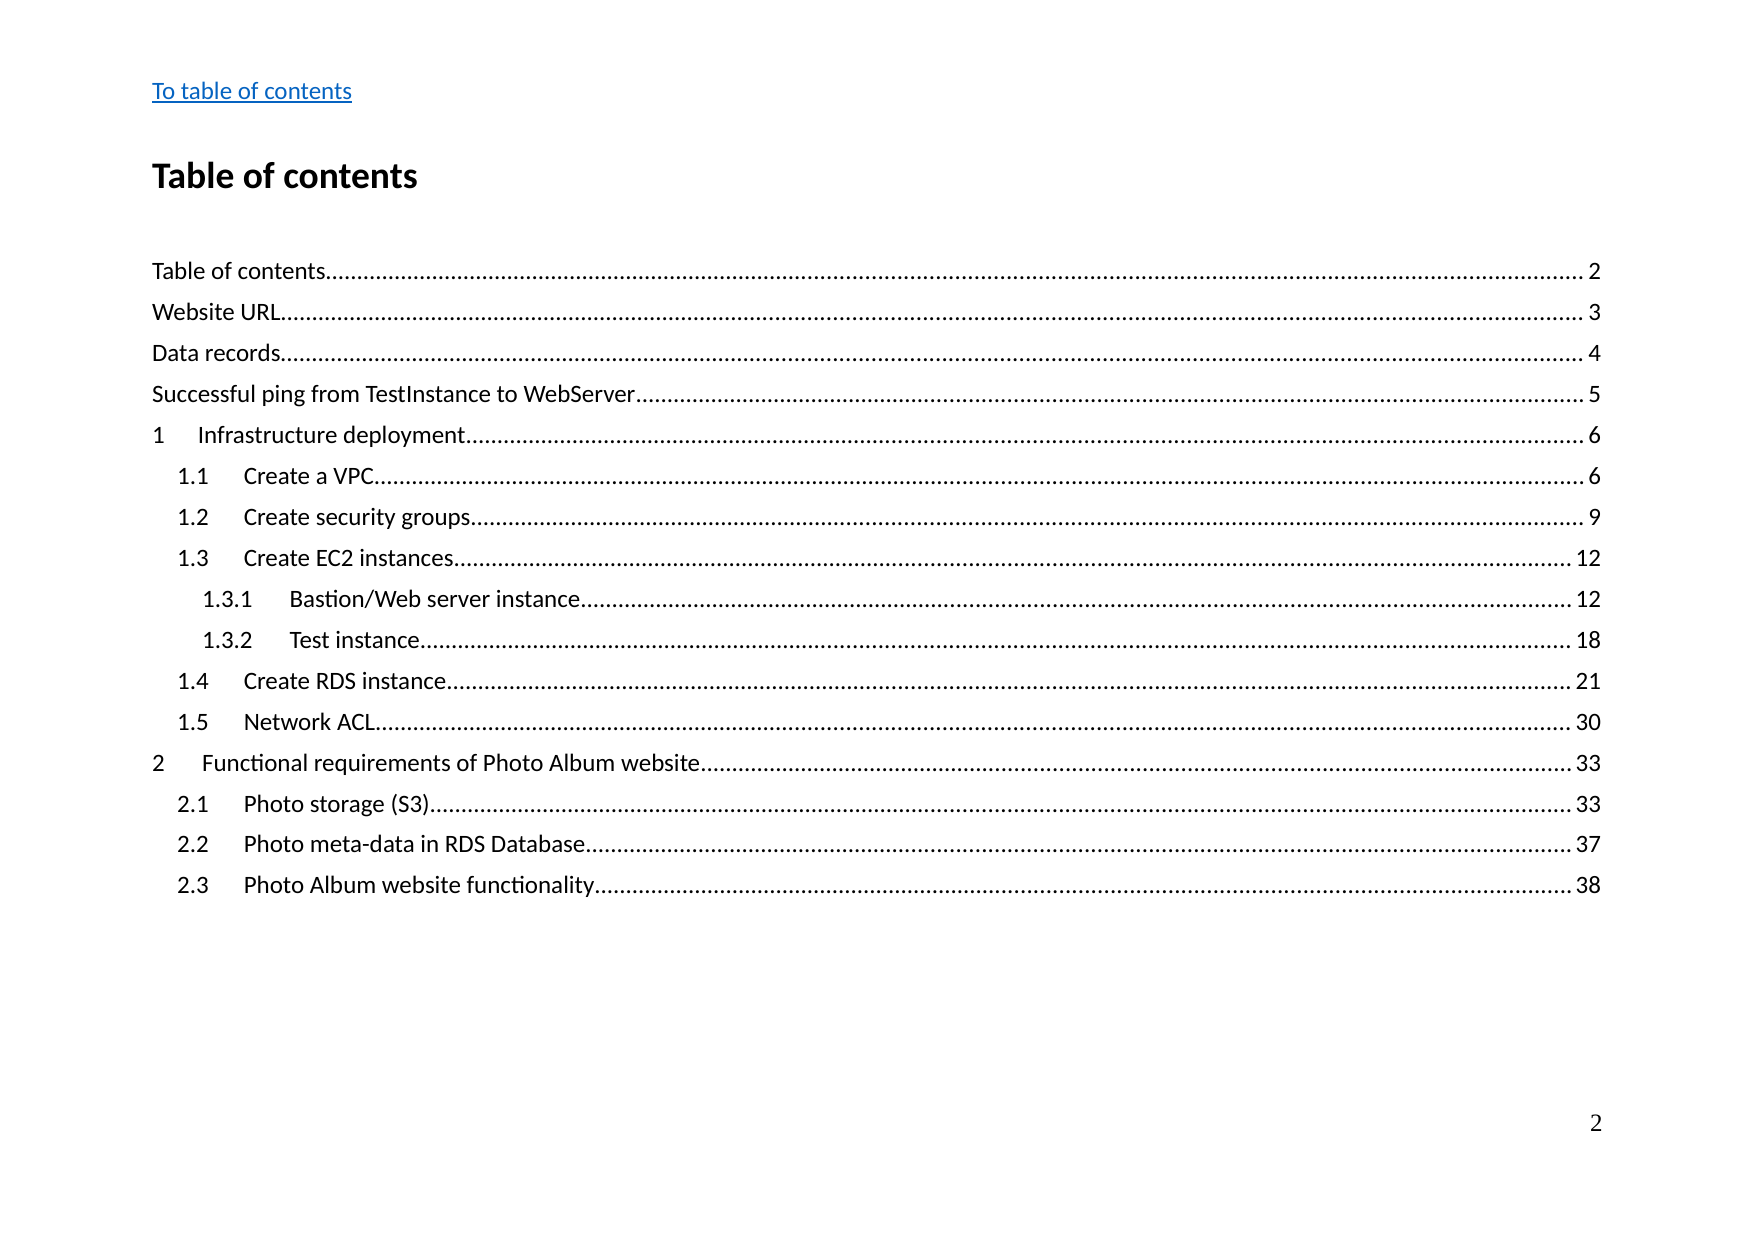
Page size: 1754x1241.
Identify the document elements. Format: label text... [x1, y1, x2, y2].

subtitle Table of contents [152, 152, 1602, 198]
